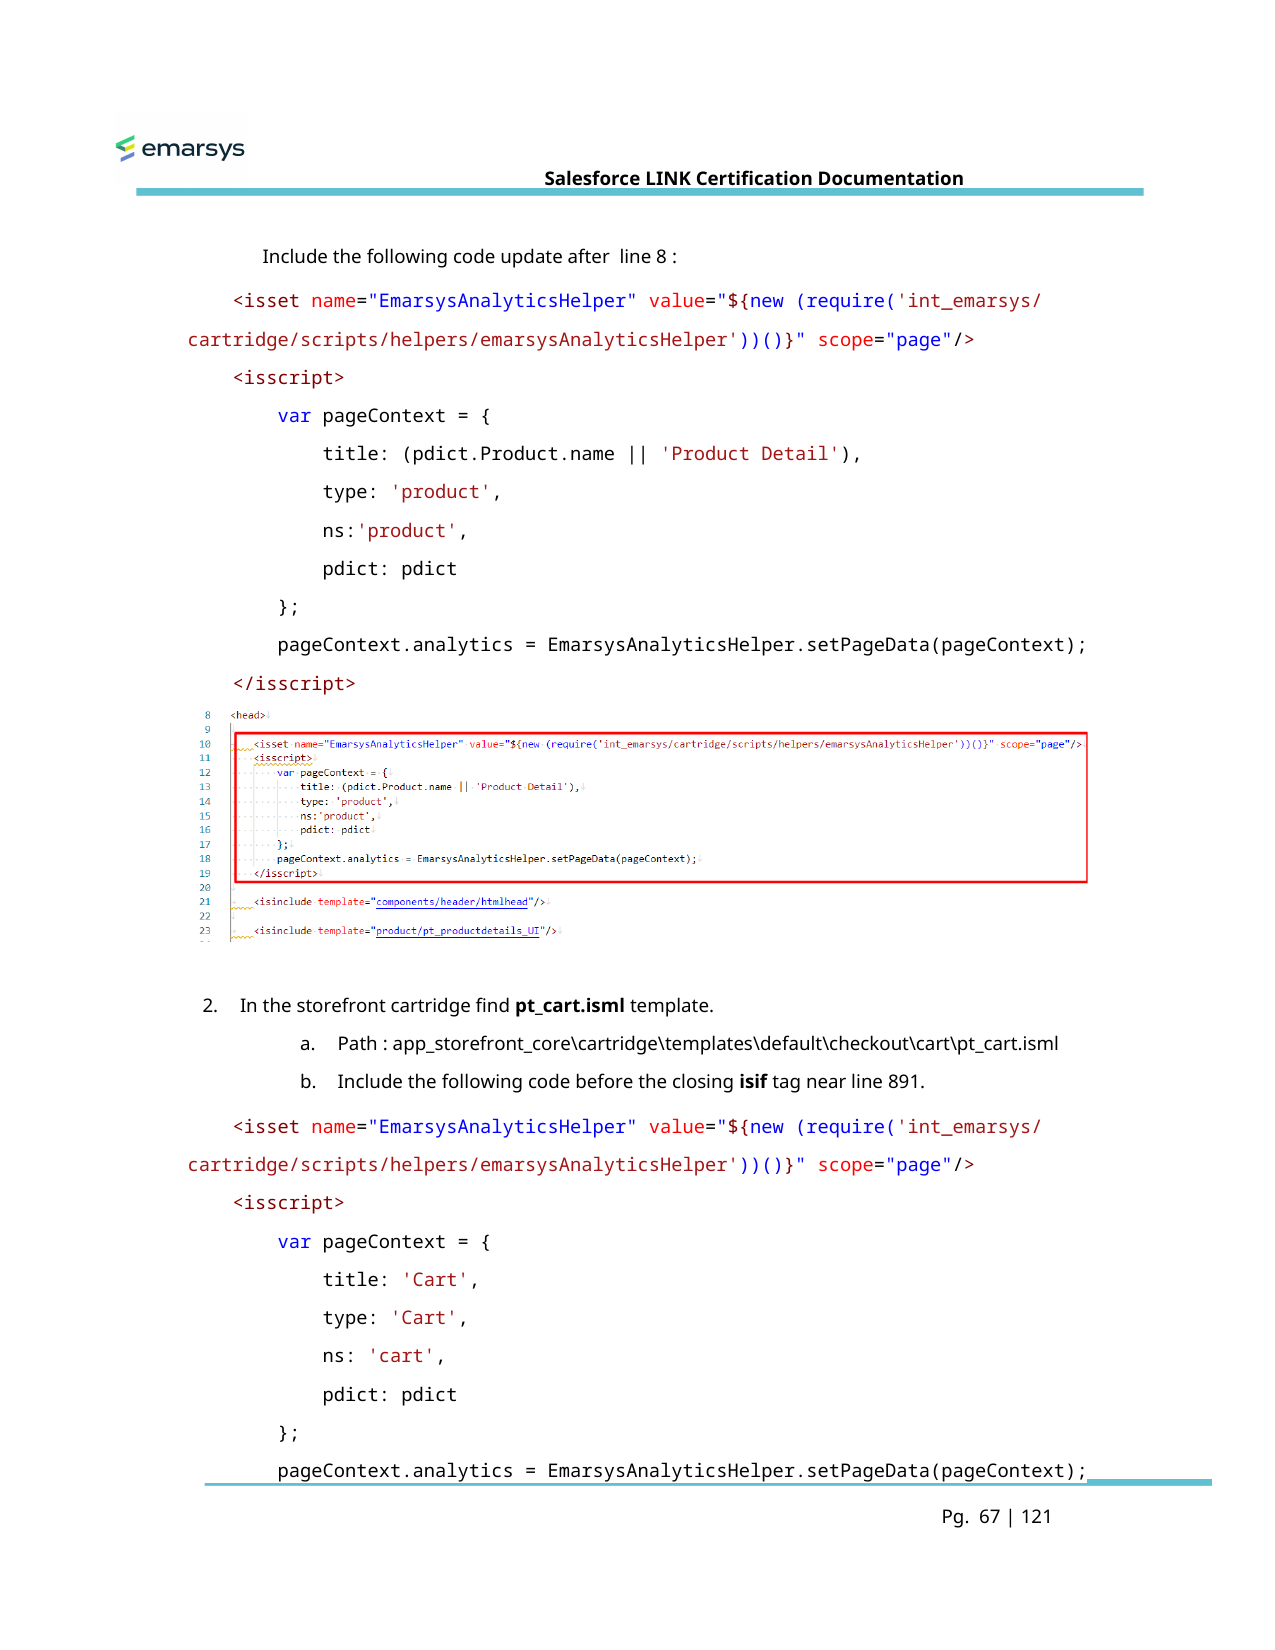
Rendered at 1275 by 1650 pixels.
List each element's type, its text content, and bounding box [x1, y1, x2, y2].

picture [136, 188, 1144, 196]
picture [113, 111, 247, 185]
text var pageContext = { [187, 402, 1087, 428]
text <isset name="EmarsysAnalyticsHelper" value="${new (require('int_emarsys/cartridge/scripts/helpers/emarsysAnalyticsHelper'))()}" scope="page"/> [187, 288, 1087, 351]
text type: 'product', [187, 479, 1087, 504]
text Include the following code update after line 8 : [262, 243, 1087, 269]
text type: 'Cart', [187, 1304, 1087, 1330]
list In the storefront cartridge find pt_cart.isml template. [202, 992, 1087, 1018]
text title: (pdict.Product.name || 'Product Detail'), [187, 441, 1087, 466]
text var pageContext = { [187, 1228, 1087, 1253]
text }; [187, 1419, 1087, 1444]
picture [187, 708, 1088, 942]
list Path : app_storefront_core\cartridge\templates\default\checkout\cart\pt_cart.isml [300, 1031, 1087, 1056]
text pageContext.analytics = EmarsysAnalyticsHelper.setPageData(pageContext); [187, 632, 1087, 657]
picture [204, 1479, 1212, 1486]
text <isscript> [187, 1190, 1087, 1215]
text title: 'Cart', [187, 1266, 1087, 1292]
text pdict: pdict [187, 1381, 1087, 1406]
text ns: 'cart', [187, 1343, 1087, 1368]
text <isscript> [187, 364, 1087, 389]
list Include the following code before the closing isif tag near line 891. [300, 1069, 1087, 1094]
text pageContext.analytics = EmarsysAnalyticsHelper.setPageData(pageContext); [187, 1457, 1087, 1483]
text }; [187, 593, 1087, 619]
text <isset name="EmarsysAnalyticsHelper" value="${new (require('int_emarsys/cartridge/scripts/helpers/emarsysAnalyticsHelper'))()}" scope="page"/> [187, 1113, 1087, 1177]
text </isscript> [187, 670, 1087, 695]
text pdict: pdict [187, 555, 1087, 581]
text ns:'product', [187, 517, 1087, 542]
